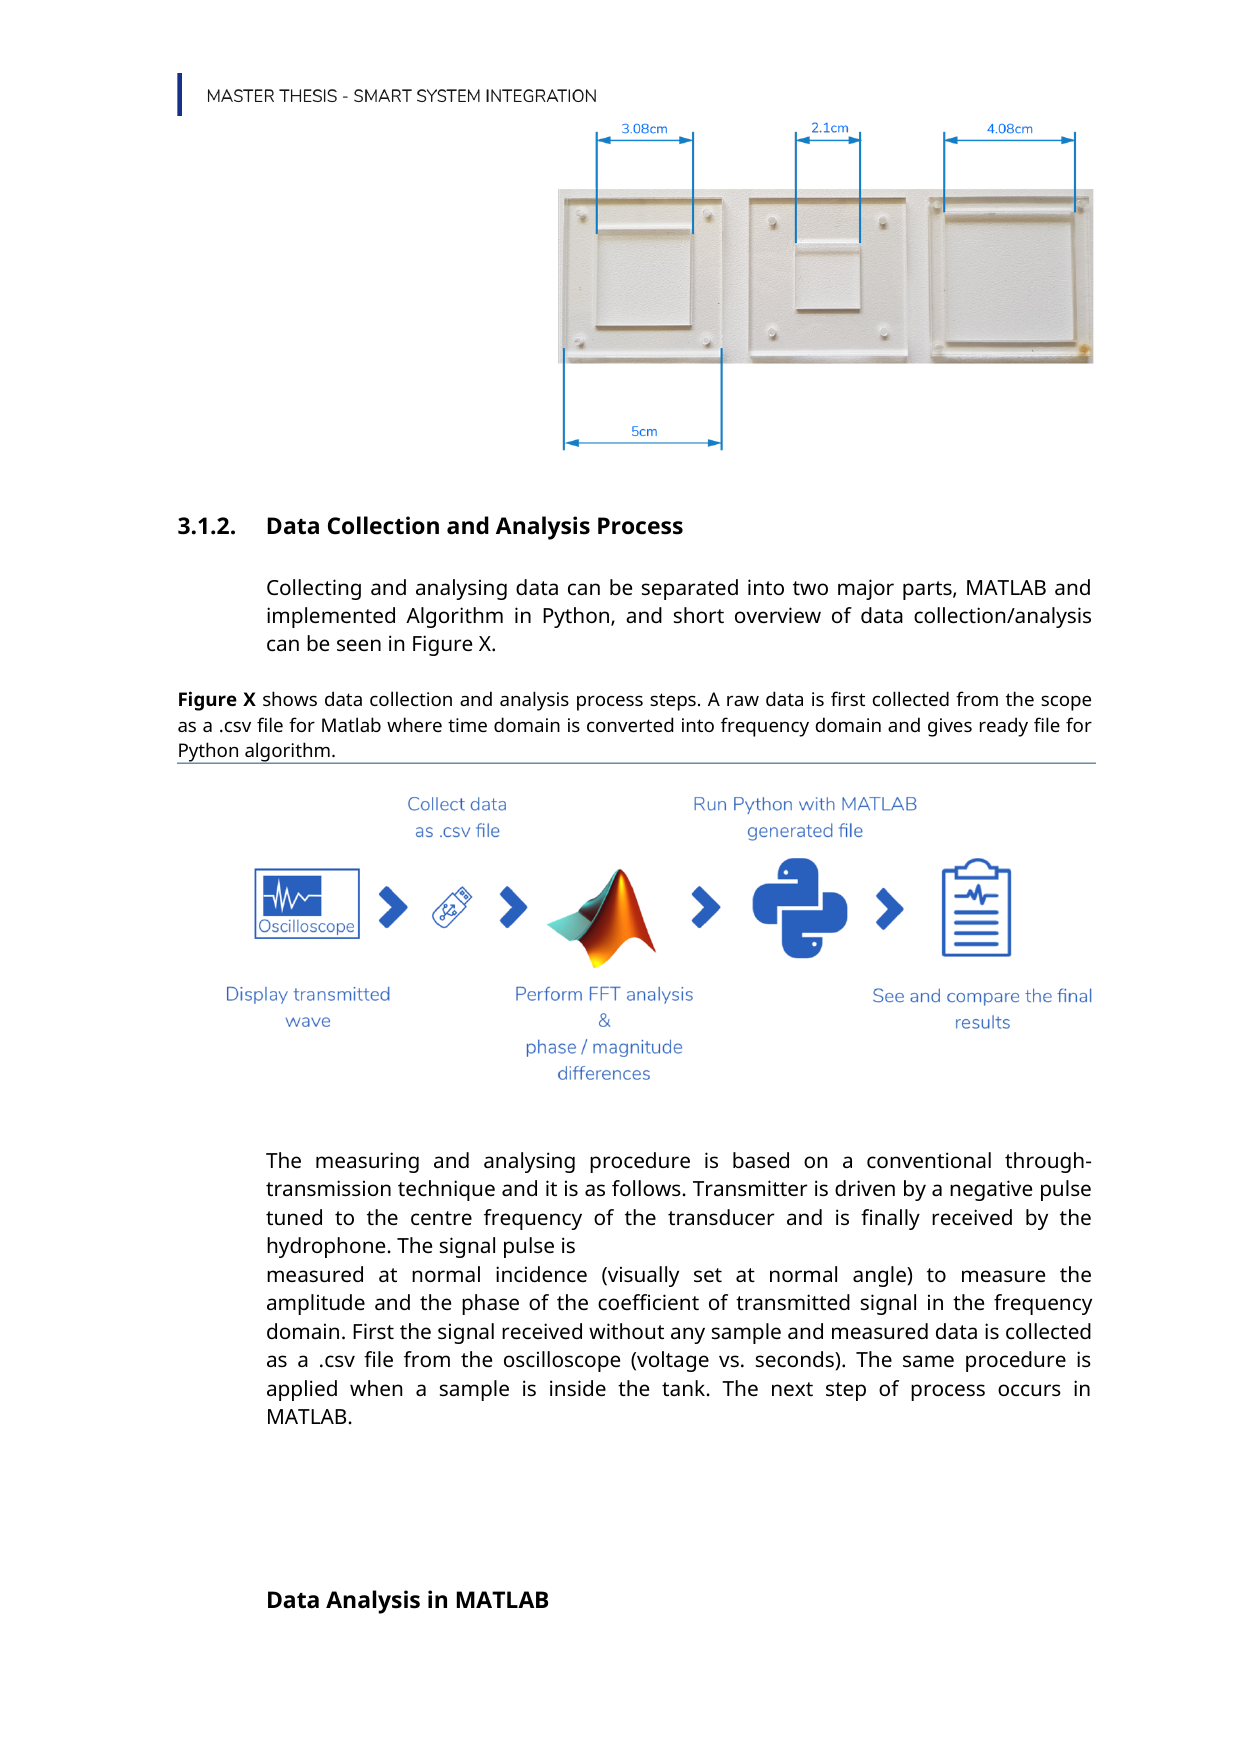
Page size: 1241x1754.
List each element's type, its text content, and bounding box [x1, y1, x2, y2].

list 3.1.2. Data Collection and Analysis Process [177, 510, 1093, 541]
text Collecting and analysing data can be separated into two major parts, MATLAB and implemented Algorithm in Python, and short overview of data collection/analysis can be seen in Figure X. [266, 573, 1093, 658]
picture [218, 791, 1094, 1090]
list Data Analysis in MATLAB [266, 1584, 1093, 1615]
picture [556, 118, 1094, 454]
picture [177, 73, 608, 116]
list The measuring and analysing procedure is based on a conventional through-transmission technique and it is as follows. Transmitter is driven by a negative pulse tuned to the centre frequency of the transducer and is finally received by the hydrophone. The signal pulse is [266, 1146, 1093, 1260]
text Figure X shows data collection and analysis process steps. A raw data is first collected from the scope as a .csv file for Matlab where time domain is converted into frequency domain and gives ready file for Python algorithm. [177, 686, 1093, 762]
text measured at normal incidence (visually set at normal angle) to measure the amplitude and the phase of the coefficient of transmitted signal in the frequency domain. First the signal received without any sample and measured data is collected as a .csv file from the oscilloscope (voltage vs. seconds). The same procedure is applied when a sample is inside the tank. The next step of process occurs in MATLAB. [266, 1260, 1093, 1431]
